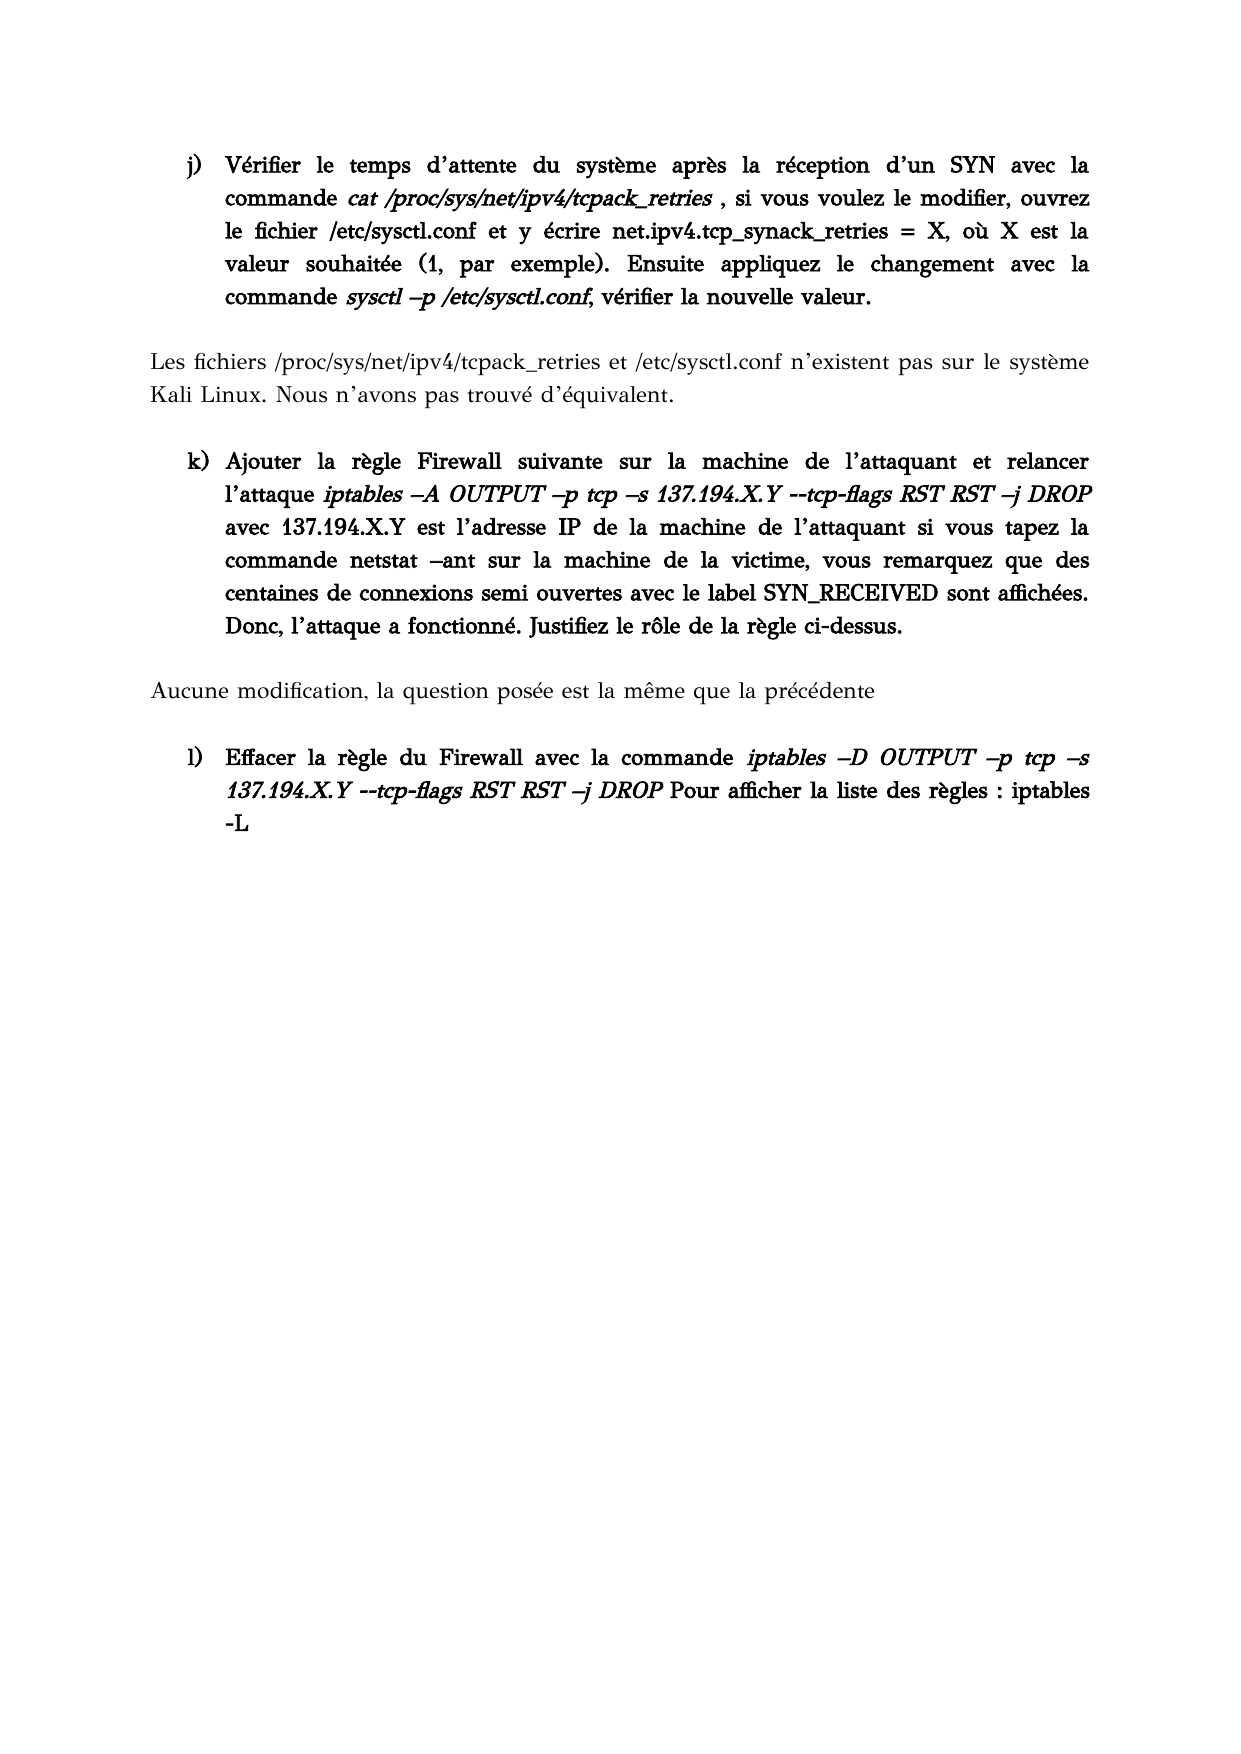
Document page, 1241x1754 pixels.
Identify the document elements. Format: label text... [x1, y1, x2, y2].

list Ajouter la règle Firewall suivante sur la machine de l’attaquant et relancer l’attaque iptables –A OUTPUT –p tcp –s 137.194.X.Y --tcp-flags RST RST –j DROP avec 137.194.X.Y est l’adresse IP de la machine de l’attaquant si vous tapez la commande netstat –ant sur la machine de la victime, vous remarquez que des centaines de connexions semi ouvertes avec le label SYN_RECEIVED sont affichées. Donc, l’attaque a fonctionné. Justifiez le rôle de la règle ci-dessus. [187, 446, 1090, 639]
text Les fichiers /proc/sys/net/ipv4/tcpack_retries et /etc/sysctl.conf n’existent pas sur le système Kali Linux. Nous n’avons pas trouvé d’équivalent. [150, 347, 1090, 409]
list Effacer la règle du Firewall avec la commande iptables –D OUTPUT –p tcp –s 137.194.X.Y --tcp-flags RST RST –j DROP Pour afficher la liste des règles : iptables -L [187, 742, 1090, 837]
list Vérifier le temps d’attente du système après la réception d’un SYN avec la commande cat /proc/sys/net/ipv4/tcpack_retries , si vous voulez le modifier, ouvrez le fichier /etc/sysctl.conf et y écrire net.ipv4.tcp_synack_retries = X, où X est la valeur souhaitée (1, par exemple). Ensuite appliquez le changement avec la commande sysctl –p /etc/sysctl.conf, vérifier la nouvelle valeur. [187, 150, 1090, 310]
text Aucune modification, la question posée est la même que la précédente [150, 677, 1090, 705]
